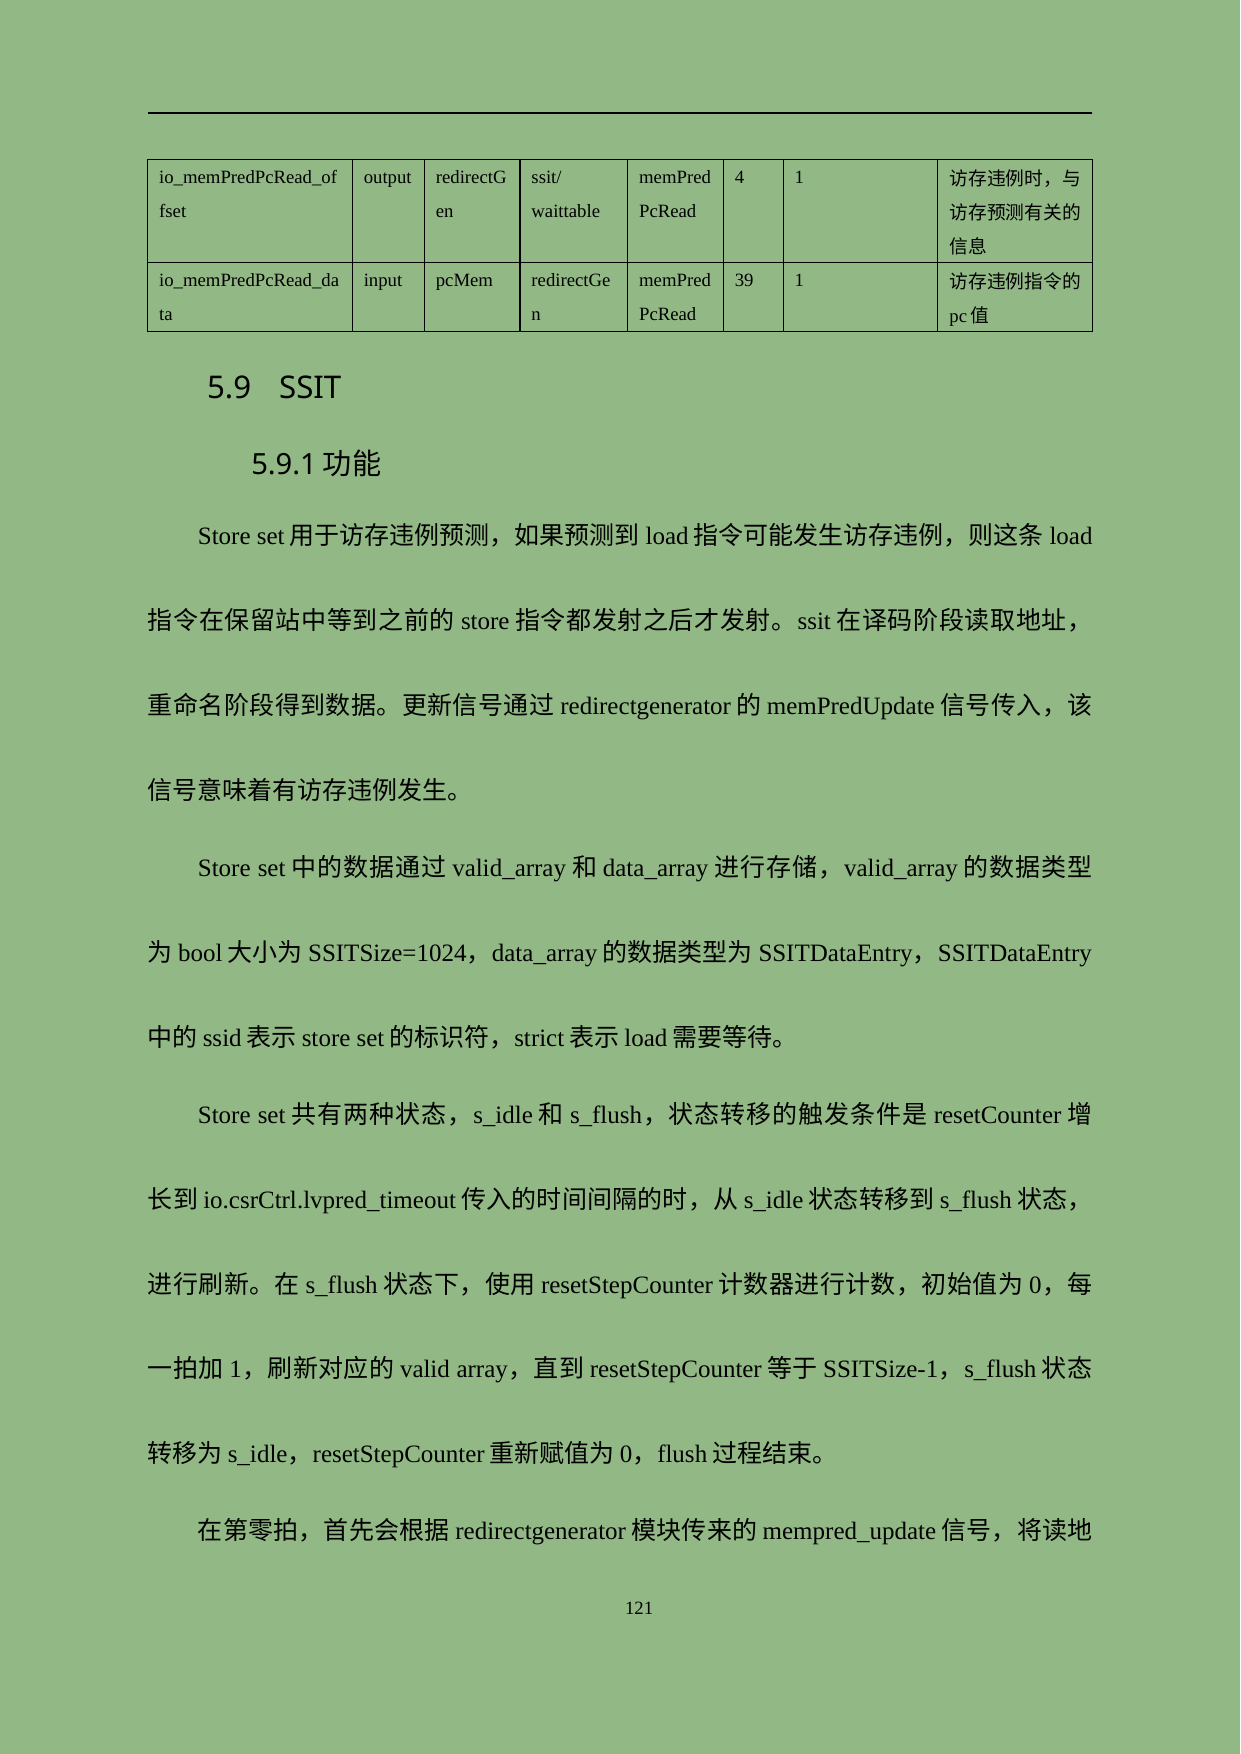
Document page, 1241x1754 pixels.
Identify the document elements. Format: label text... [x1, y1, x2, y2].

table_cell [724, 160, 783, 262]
text 功能 [251, 441, 1092, 483]
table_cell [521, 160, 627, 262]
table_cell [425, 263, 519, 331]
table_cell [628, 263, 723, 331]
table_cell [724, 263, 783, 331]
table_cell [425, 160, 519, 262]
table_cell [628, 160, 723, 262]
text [148, 1495, 1092, 1563]
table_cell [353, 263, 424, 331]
text Store set共有两种状态，s_idle和s_flush，状态转移的触发条件是resetCounter增长到io.csrCtrl.lvpred_timeout传入的时间间隔的时，从s_idle状态转移到s_flush状态，进行刷新。在s_flush状态下，使用resetStepCounter计数器进行计数，初始值为0，每一拍加1，刷新对应的valid array，直到resetStepCounter等于SSITSize-1，s_flush状态转移为s_idle，resetStepCounter重新赋值为0，flush过程结束。 [148, 1078, 1092, 1486]
text Store set用于访存违例预测，如果预测到load指令可能发生访存违例，则这条load指令在保留站中等到之前的store指令都发射之后才发射。ssit在译码阶段读取地址，重命名阶段得到数据。更新信号通过redirectgenerator的memPredUpdate信号传入，该信号意味着有访存违例发生。 [148, 500, 1092, 823]
text Store set中的数据通过valid_array和data_array进行存储，valid_array的数据类型为bool大小为SSITSize=1024，data_array的数据类型为SSITDataEntry，SSITDataEntry中的ssid表示store set的标识符，strict表示load需要等待。 [148, 832, 1092, 1069]
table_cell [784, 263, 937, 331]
text SSIT [207, 352, 1092, 420]
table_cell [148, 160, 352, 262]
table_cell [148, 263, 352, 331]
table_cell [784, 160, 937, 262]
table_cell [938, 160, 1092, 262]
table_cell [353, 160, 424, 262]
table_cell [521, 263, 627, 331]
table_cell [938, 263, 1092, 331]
